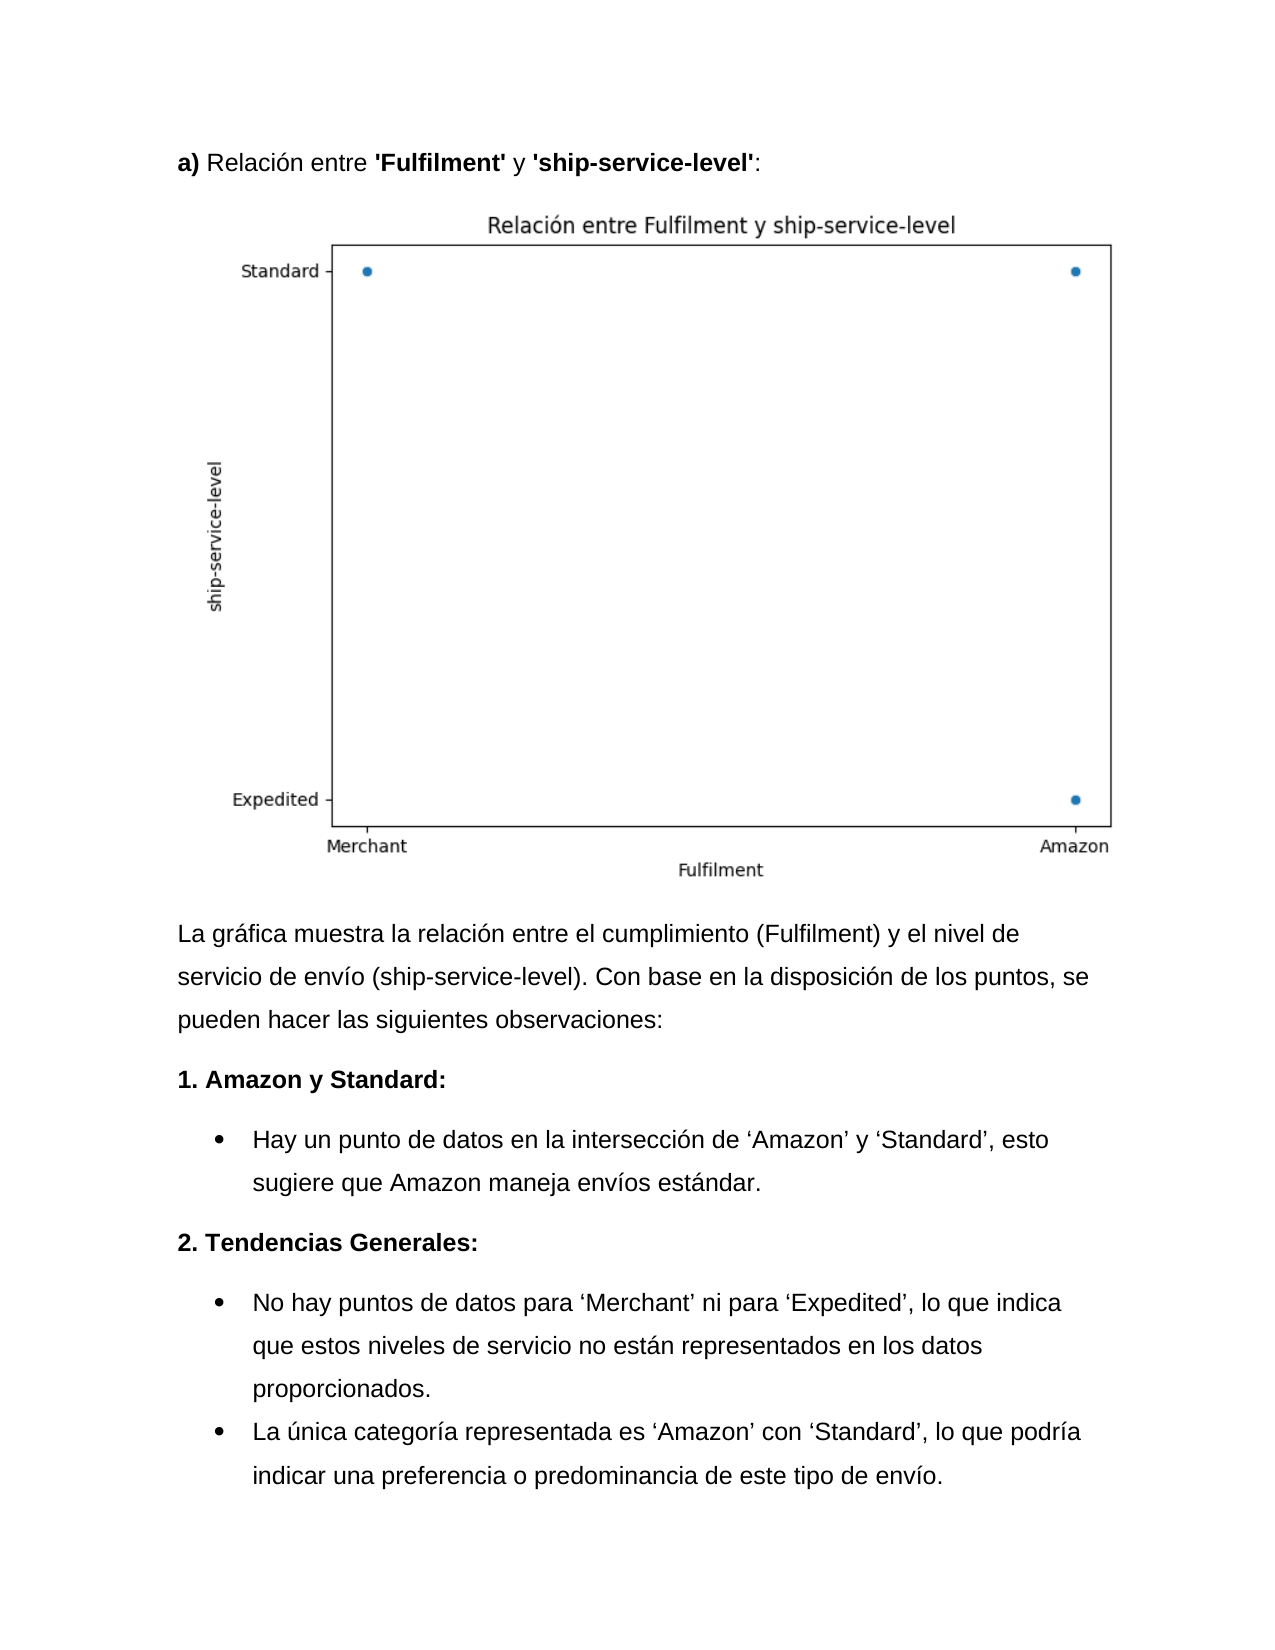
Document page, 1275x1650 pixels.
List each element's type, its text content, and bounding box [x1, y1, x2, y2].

list No hay puntos de datos para ‘Merchant’ ni para ‘Expedited’, lo que indica que estos niveles de servicio no están representados en los datos proporcionados. [215, 1288, 1098, 1403]
list La única categoría representada es ‘Amazon’ con ‘Standard’, lo que podría indicar una preferencia o predominancia de este tipo de envío. [215, 1417, 1098, 1489]
text 1. Amazon y Standard: [177, 1065, 1098, 1094]
text La gráfica muestra la relación entre el cumplimiento (Fulfilment) y el nivel de servicio de envío (ship-service-level). Con base en la disposición de los puntos, se pueden hacer las siguientes observaciones: [177, 919, 1098, 1034]
text a) Relación entre 'Fulfilment' y 'ship-service-level': [177, 148, 1098, 176]
text 2. Tendencias Generales: [177, 1228, 1098, 1257]
list Hay un punto de datos en la intersección de ‘Amazon’ y ‘Standard’, esto sugiere que Amazon maneja envíos estándar. [215, 1125, 1098, 1197]
